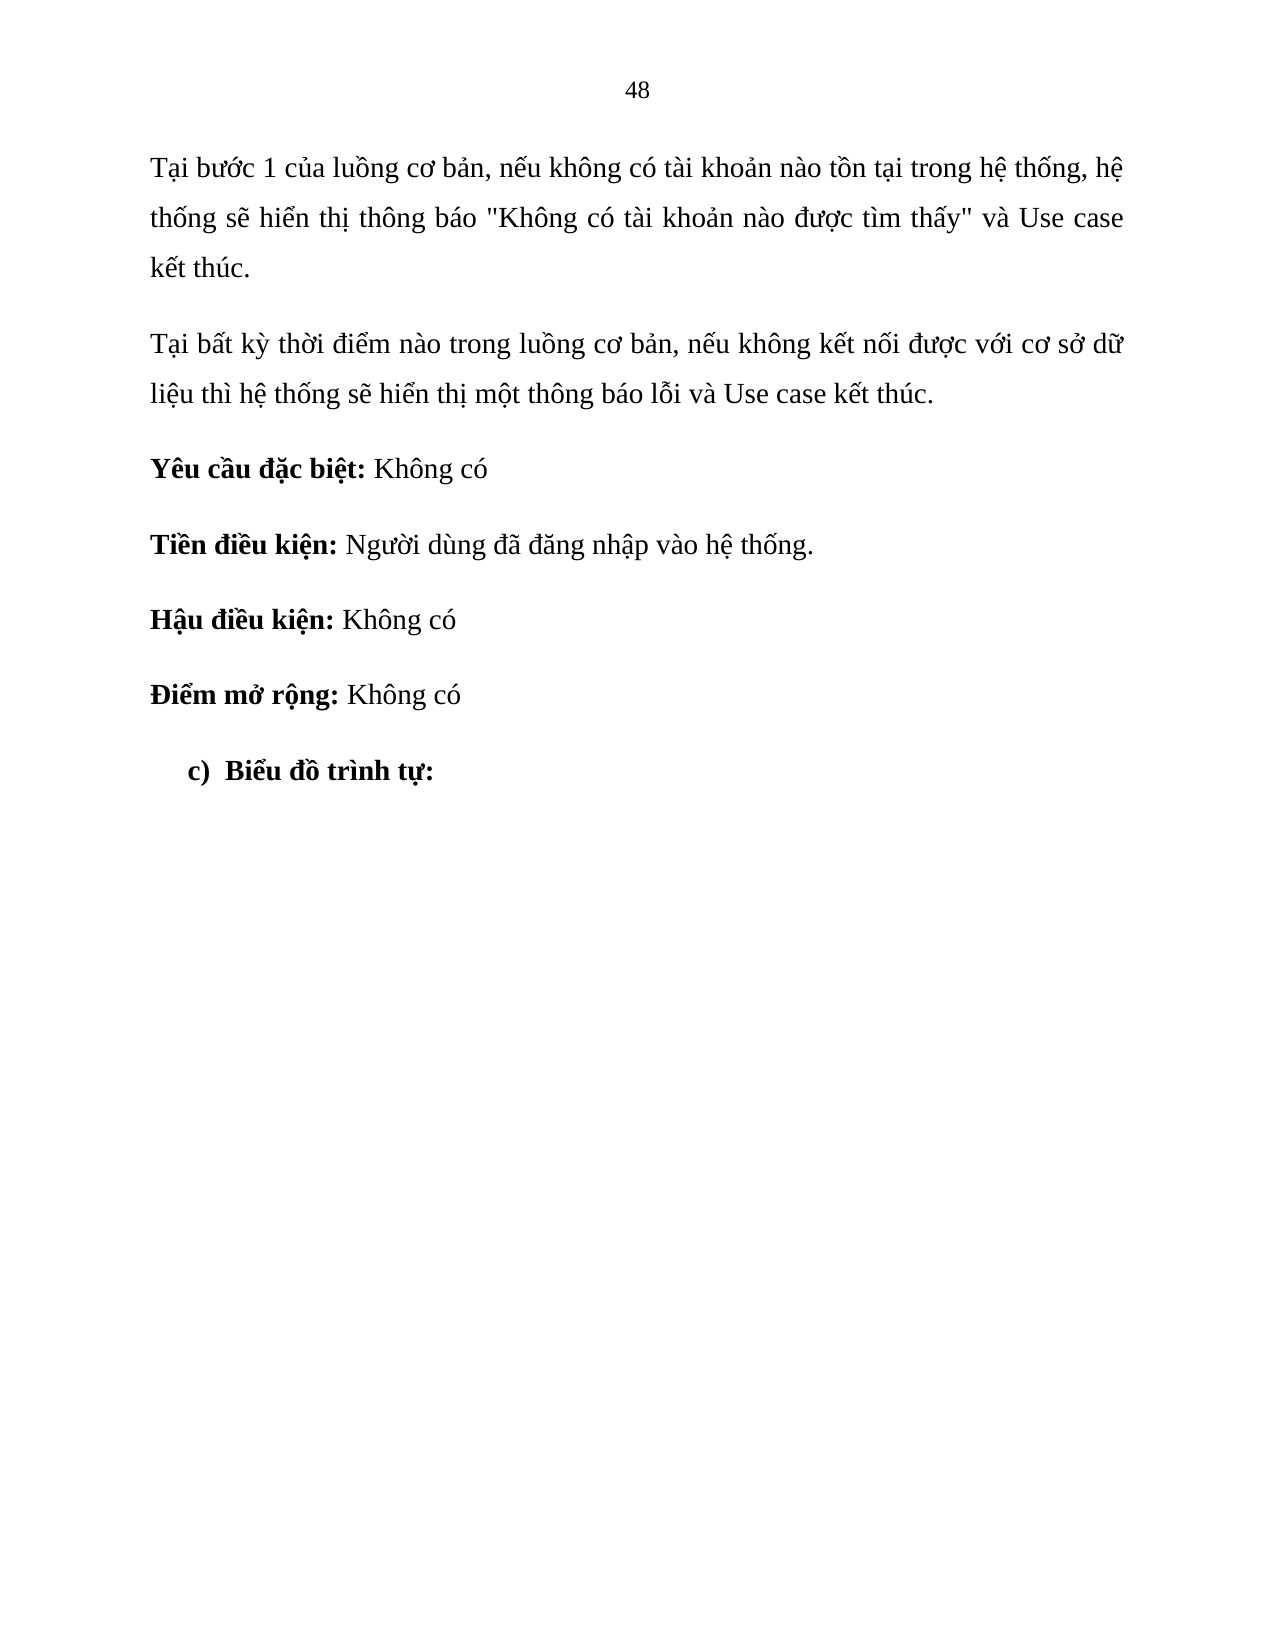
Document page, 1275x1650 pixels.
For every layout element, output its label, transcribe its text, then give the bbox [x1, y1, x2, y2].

text Yêu cầu đặc biệt: Không có [150, 452, 1125, 485]
text Hậu điều kiện: Không có [150, 602, 1125, 636]
text Tại bất kỳ thời điểm nào trong luồng cơ bản, nếu không kết nối được với cơ sở dữ liệu thì hệ thống sẽ hiển thị một thông báo lỗi và Use case kết thúc. [150, 326, 1125, 410]
text Tại bước 1 của luồng cơ bản, nếu không có tài khoản nào tồn tại trong hệ thống, hệ thống sẽ hiển thị thông báo "Không có tài khoản nào được tìm thấy" và Use case kết thúc. [150, 150, 1125, 284]
text Điểm mở rộng: Không có [150, 677, 1125, 711]
text Tiền điều kiện: Người dùng đã đăng nhập vào hệ thống. [150, 527, 1125, 560]
list Biểu đồ trình tự: [187, 753, 1125, 786]
